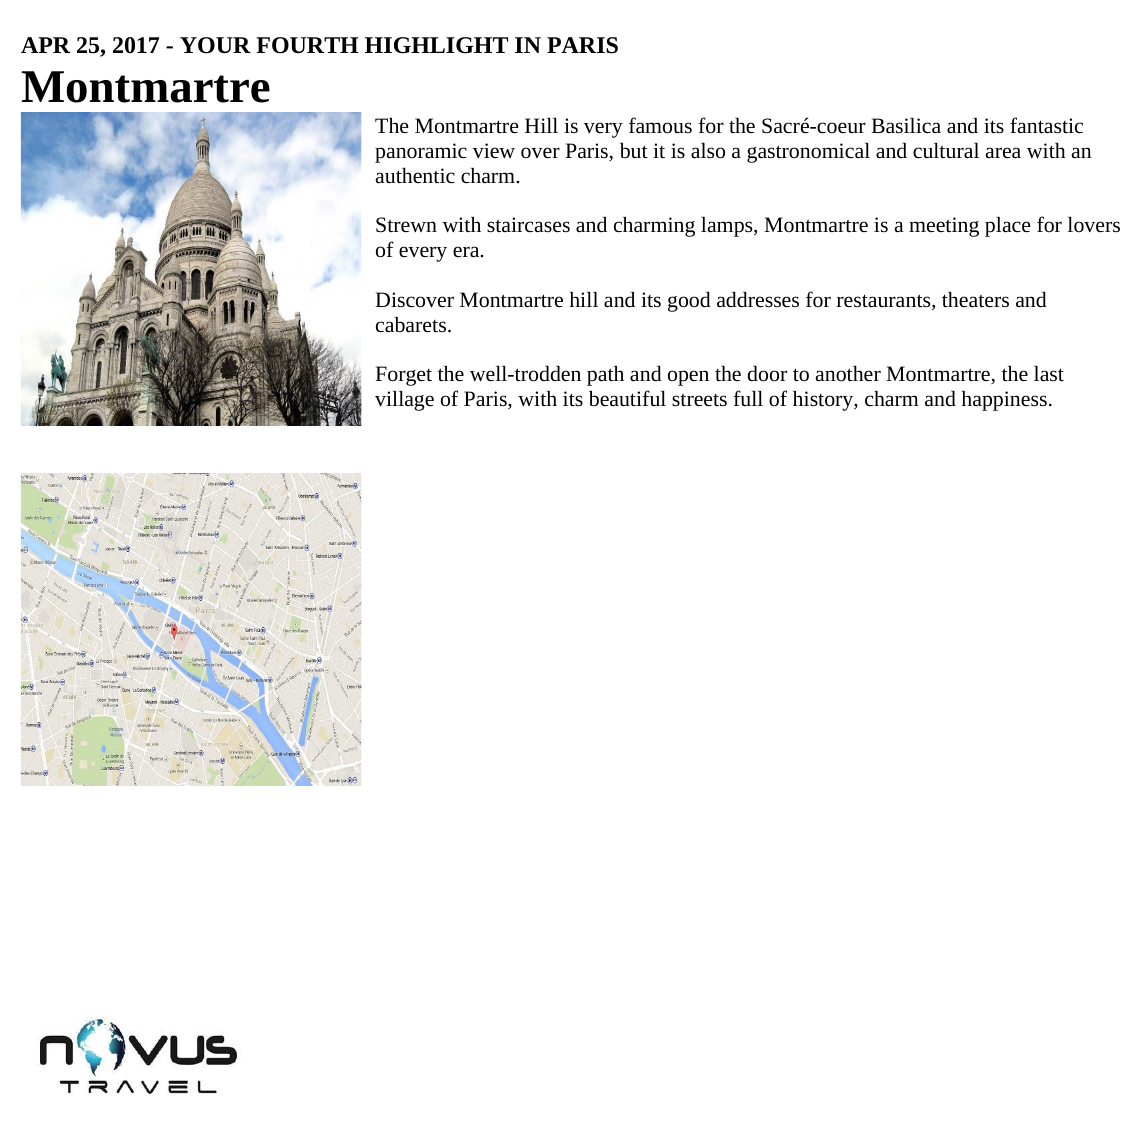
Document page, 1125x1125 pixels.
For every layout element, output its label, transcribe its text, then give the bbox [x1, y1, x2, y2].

picture [20, 473, 362, 786]
text APR 25, 2017 - YOUR FOURTH HIGHLIGHT IN PARIS [21, 31, 1104, 59]
picture [20, 112, 362, 426]
table_header [10, 113, 364, 833]
picture [20, 1017, 244, 1096]
text Montmartre [21, 59, 1104, 113]
table_header The Montmartre Hill is very famous for the Sacré-coeur Basilica and its fantastic panoramic view over Paris, but it is also a gastronomical and cultural area with an authentic charm. Strewn with staircases and charming lamps, Montmartre is a meeting place for lovers of every era. Discover Montmartre hill and its good addresses for restaurants, theaters and cabarets. Forget the well-trodden path and open the door to another Montmartre, the last village of Paris, with its beautiful streets full of history, charm and happiness. [364, 113, 1125, 833]
